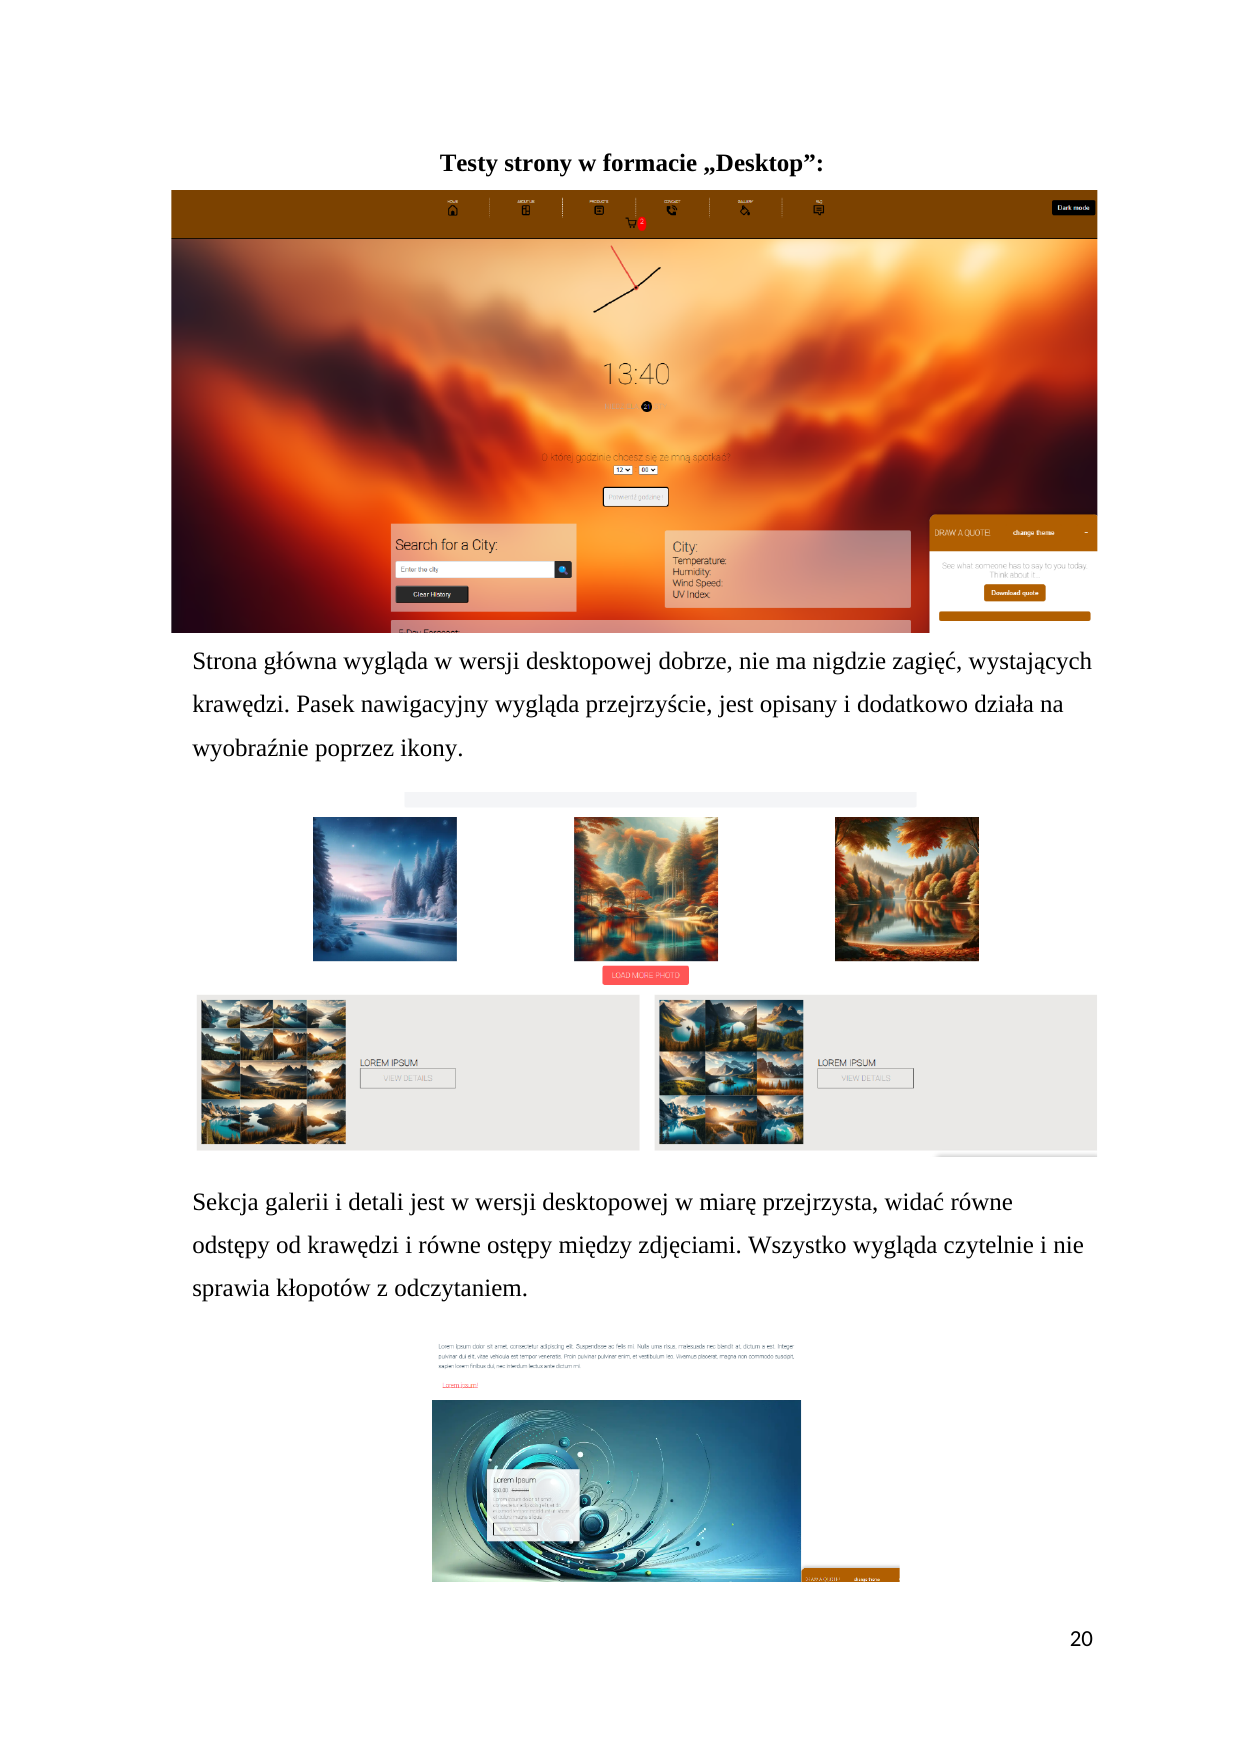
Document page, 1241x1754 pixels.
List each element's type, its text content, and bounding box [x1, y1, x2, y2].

text Strona główna wygląda w wersji desktopowej dobrze, nie ma nigdzie zagięć, wystających krawędzi. Pasek nawigacyjny wygląda przejrzyście, jest opisany i dodatkowo działa na wyobraźnie poprzez ikony. [192, 646, 1093, 761]
text Sekcja galerii i detali jest w wersji desktopowej w miarę przejrzysta, widać równe odstępy od krawędzi i równe ostępy między zdjęciami. Wszystko wygląda czytelnie i nie sprawia kłopotów z odczytaniem. [192, 1187, 1093, 1302]
text Testy strony w formacie „Desktop”: [171, 148, 1093, 176]
picture [385, 1333, 900, 1582]
picture [171, 190, 1098, 633]
picture [192, 792, 1098, 1157]
